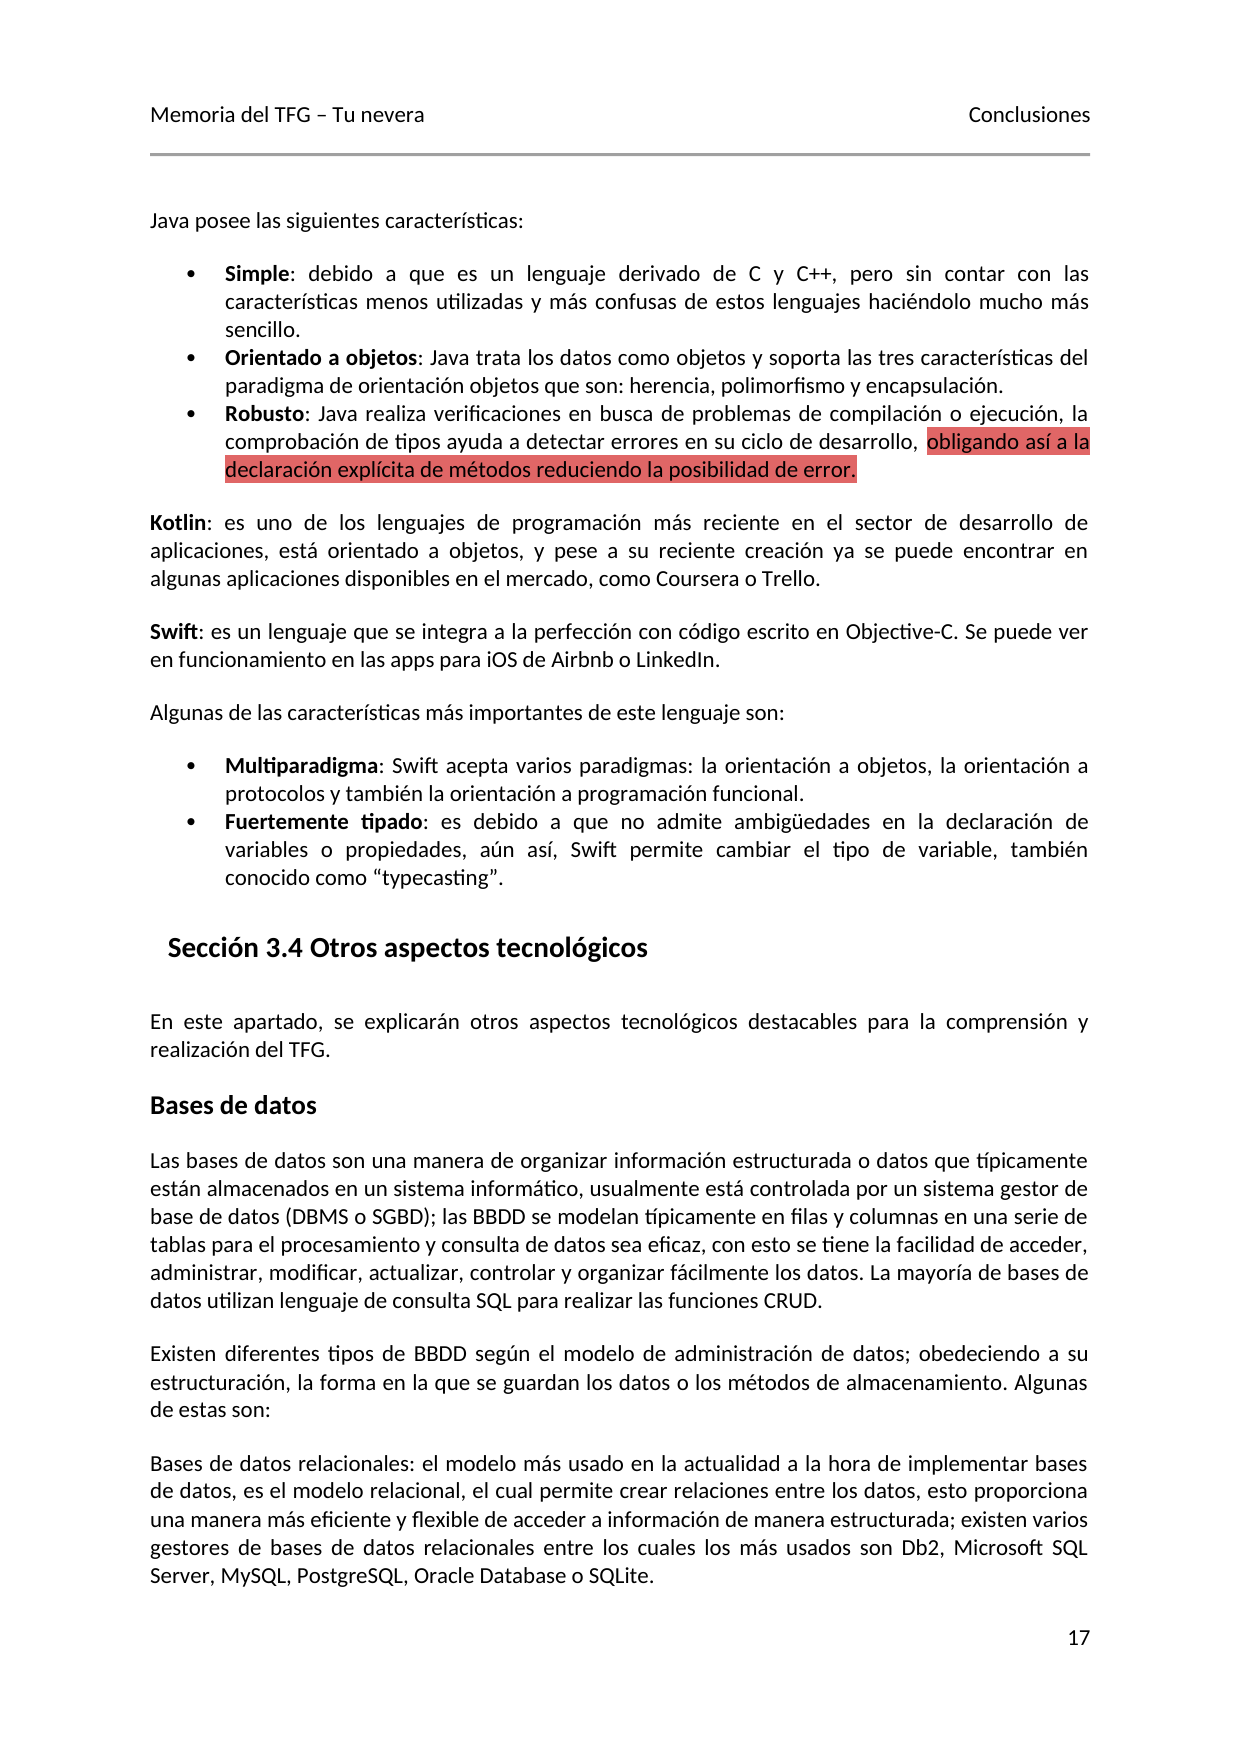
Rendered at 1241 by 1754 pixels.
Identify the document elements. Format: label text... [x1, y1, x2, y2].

text Bases de datos [150, 1088, 1090, 1121]
list Fuertemente tipado: es debido a que no admite ambigüedades en la declaración de variables o propiedades, aún así, Swift permite cambiar el tipo de variable, también conocido como “typecasting”. [187, 807, 1090, 891]
text En este apartado, se explicarán otros aspectos tecnológicos destacables para la comprensión y realización del TFG. [150, 1007, 1090, 1063]
text Existen diferentes tipos de BBDD según el modelo de administración de datos; obedeciendo a su estructuración, la forma en la que se guardan los datos o los métodos de almacenamiento. Algunas de estas son: [150, 1339, 1090, 1424]
subtitle Otros aspectos tecnológicos [168, 929, 1090, 964]
text Swift: es un lenguaje que se integra a la perfección con código escrito en Objective-C. Se puede ver en funcionamiento en las apps para iOS de Airbnb o LinkedIn. [150, 617, 1090, 673]
list Orientado a objetos: Java trata los datos como objetos y soporta las tres características del paradigma de orientación objetos que son: herencia, polimorfismo y encapsulación. [187, 343, 1090, 399]
text Java posee las siguientes características: [150, 206, 1090, 234]
list Simple: debido a que es un lenguaje derivado de C y C++, pero sin contar con las características menos utilizadas y más confusas de estos lenguajes haciéndolo mucho más sencillo. [187, 259, 1090, 343]
list Multiparadigma: Swift acepta varios paradigmas: la orientación a objetos, la orientación a protocolos y también la orientación a programación funcional. [187, 751, 1090, 807]
text Algunas de las características más importantes de este lenguaje son: [150, 698, 1090, 726]
text Bases de datos relacionales: el modelo más usado en la actualidad a la hora de implementar bases de datos, es el modelo relacional, el cual permite crear relaciones entre los datos, esto proporciona una manera más eficiente y flexible de acceder a información de manera estructurada; existen varios gestores de bases de datos relacionales entre los cuales los más usados son Db2, Microsoft SQL Server, MySQL, PostgreSQL, Oracle Database o SQLite. [150, 1449, 1090, 1589]
list Robusto: Java realiza verificaciones en busca de problemas de compilación o ejecución, la comprobación de tipos ayuda a detectar errores en su ciclo de desarrollo, obligando así a la declaración explícita de métodos reduciendo la posibilidad de error. [187, 399, 1090, 483]
text Kotlin: es uno de los lenguajes de programación más reciente en el sector de desarrollo de aplicaciones, está orientado a objetos, y pese a su reciente creación ya se puede encontrar en algunas aplicaciones disponibles en el mercado, como Coursera o Trello. [150, 508, 1090, 592]
text Las bases de datos son una manera de organizar información estructurada o datos que típicamente están almacenados en un sistema informático, usualmente está controlada por un sistema gestor de base de datos (DBMS o SGBD); las BBDD se modelan típicamente en filas y columnas en una serie de tablas para el procesamiento y consulta de datos sea eficaz, con esto se tiene la facilidad de acceder, administrar, modificar, actualizar, controlar y organizar fácilmente los datos. La mayoría de bases de datos utilizan lenguaje de consulta SQL para realizar las funciones CRUD. [150, 1146, 1090, 1314]
